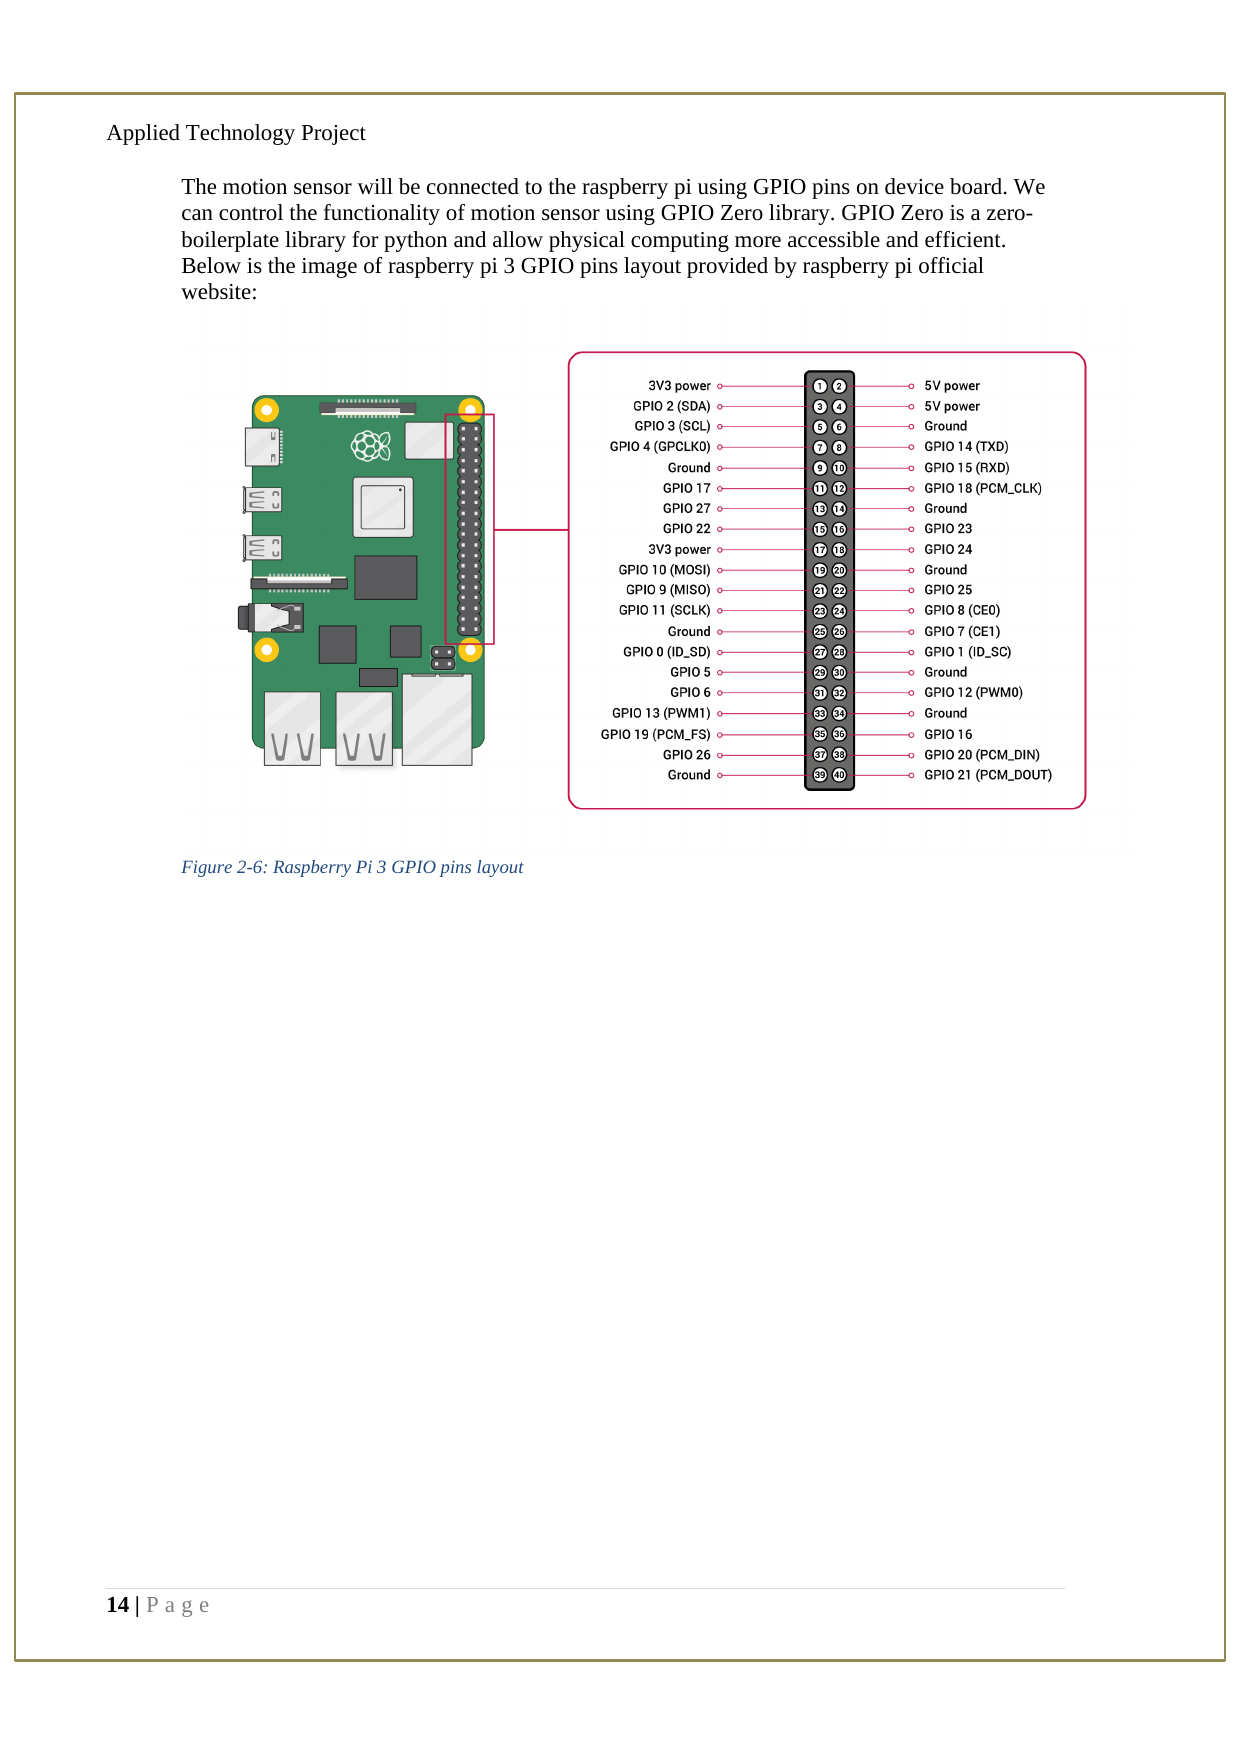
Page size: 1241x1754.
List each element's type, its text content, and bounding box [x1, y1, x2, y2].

text The motion sensor will be connected to the raspberry pi using GPIO pins on device board. We can control the functionality of motion sensor using GPIO Zero library. GPIO Zero is a zero-boilerplate library for python and allow physical computing more accessible and efficient. Below is the image of raspberry pi 3 GPIO pins layout provided by raspberry pi official website: [181, 173, 1065, 304]
picture [181, 304, 1141, 856]
